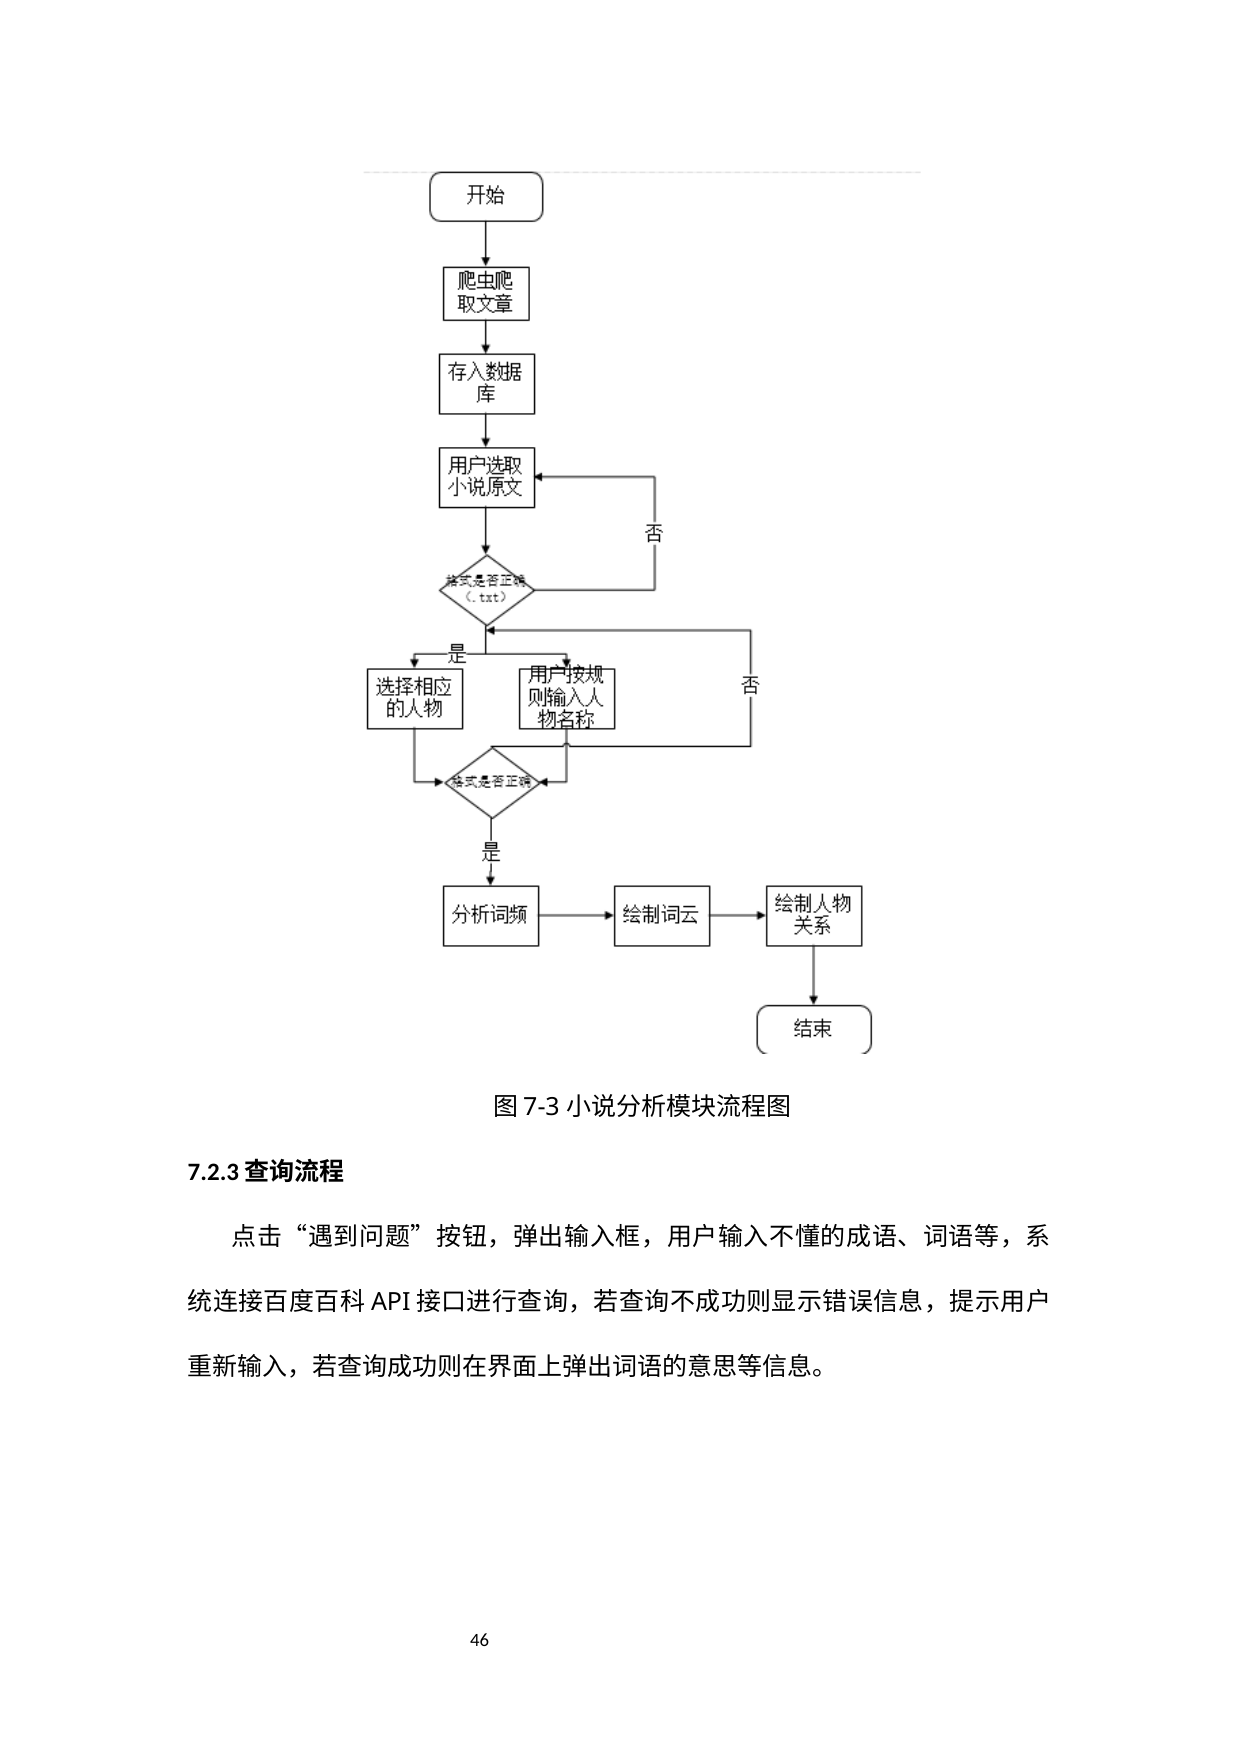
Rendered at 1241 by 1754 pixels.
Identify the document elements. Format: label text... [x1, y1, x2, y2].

text 图7-3 小说分析模块流程图 [187, 1072, 1053, 1137]
text 7.2.3 查询流程 [187, 1137, 1053, 1202]
picture [363, 162, 921, 1054]
text 点击“遇到问题”按钮，弹出输入框，用户输入不懂的成语、词语等，系统连接百度百科API接口进行查询，若查询不成功则显示错误信息，提示用户重新输入，若查询成功则在界面上弹出词语的意思等信息。 [187, 1202, 1053, 1397]
